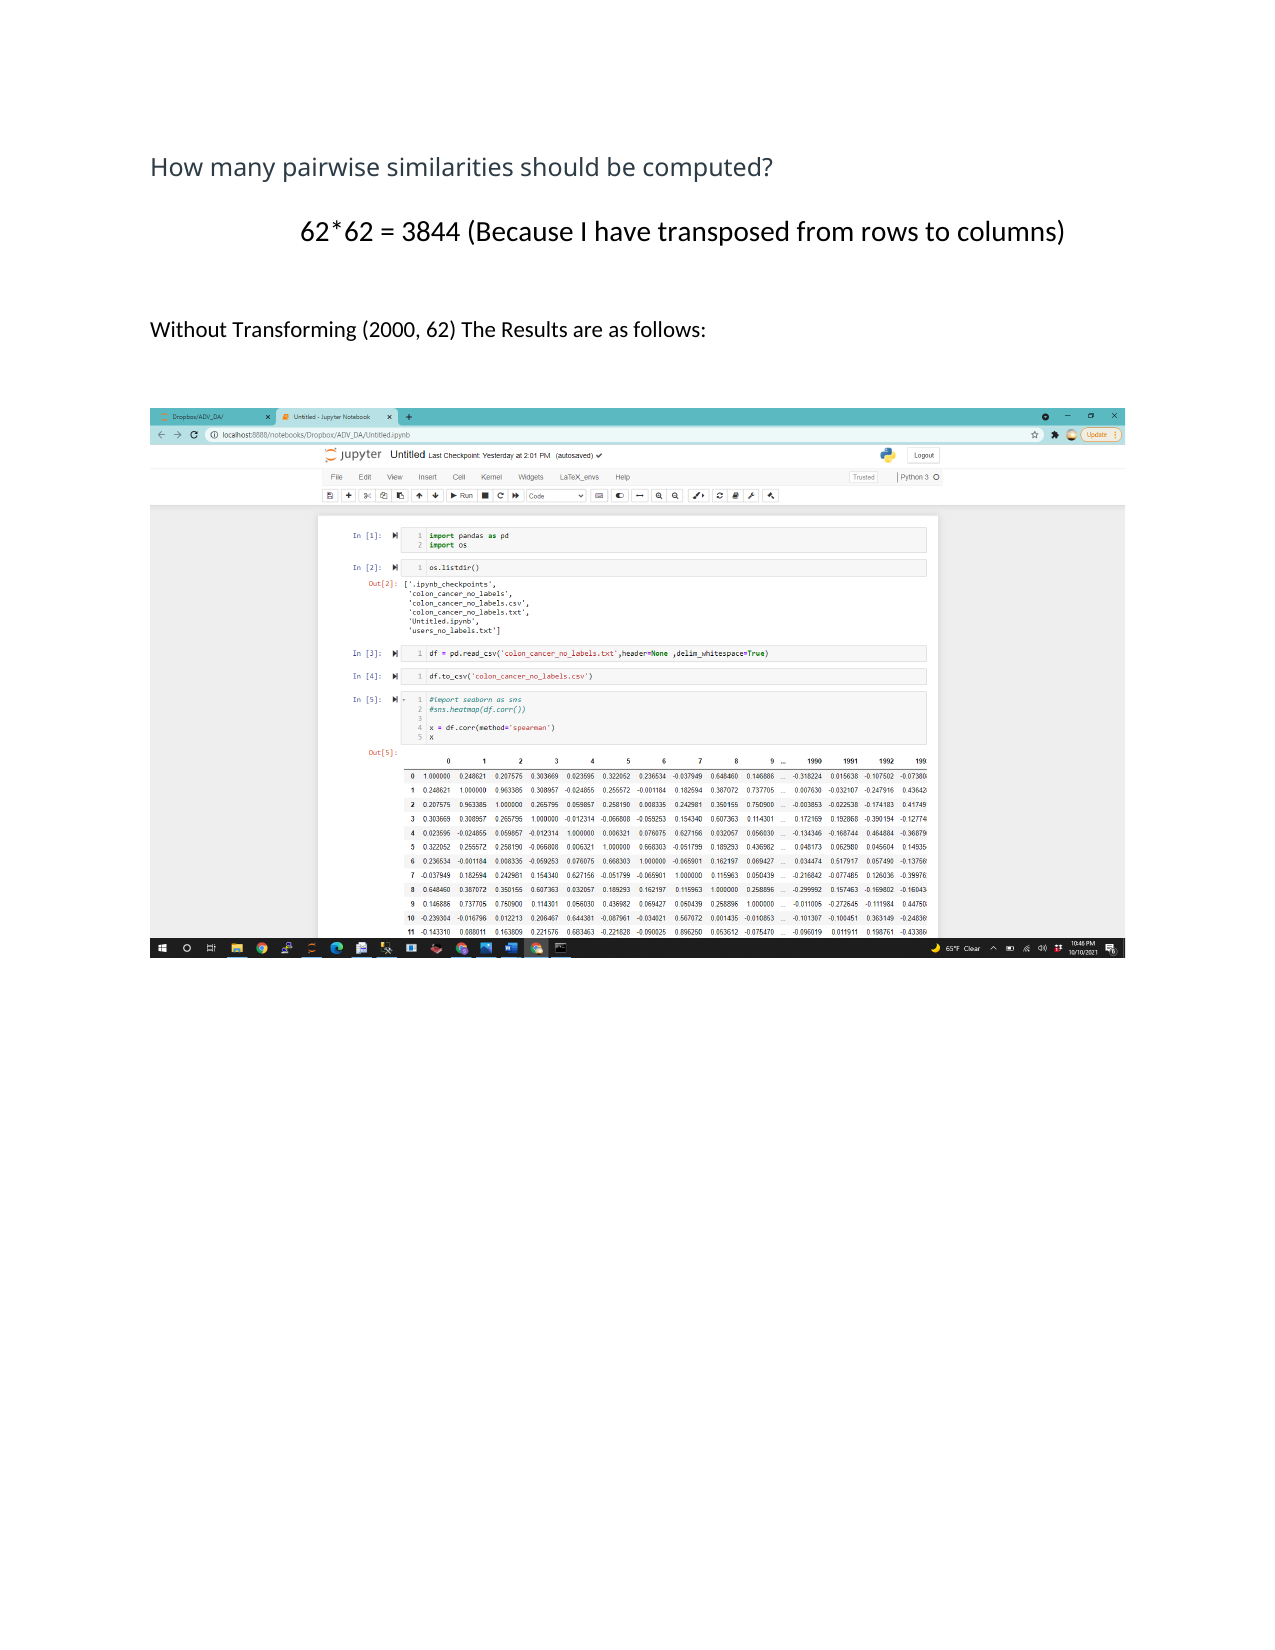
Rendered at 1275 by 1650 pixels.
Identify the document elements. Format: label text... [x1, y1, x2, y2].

text How many pairwise similarities should be computed? [150, 150, 1125, 184]
text 62*62 = 3844 (Because I have transposed from rows to columns) [150, 213, 1125, 249]
picture [150, 408, 1125, 958]
text Without Transforming (2000, 62) The Results are as follows: [150, 315, 1125, 343]
